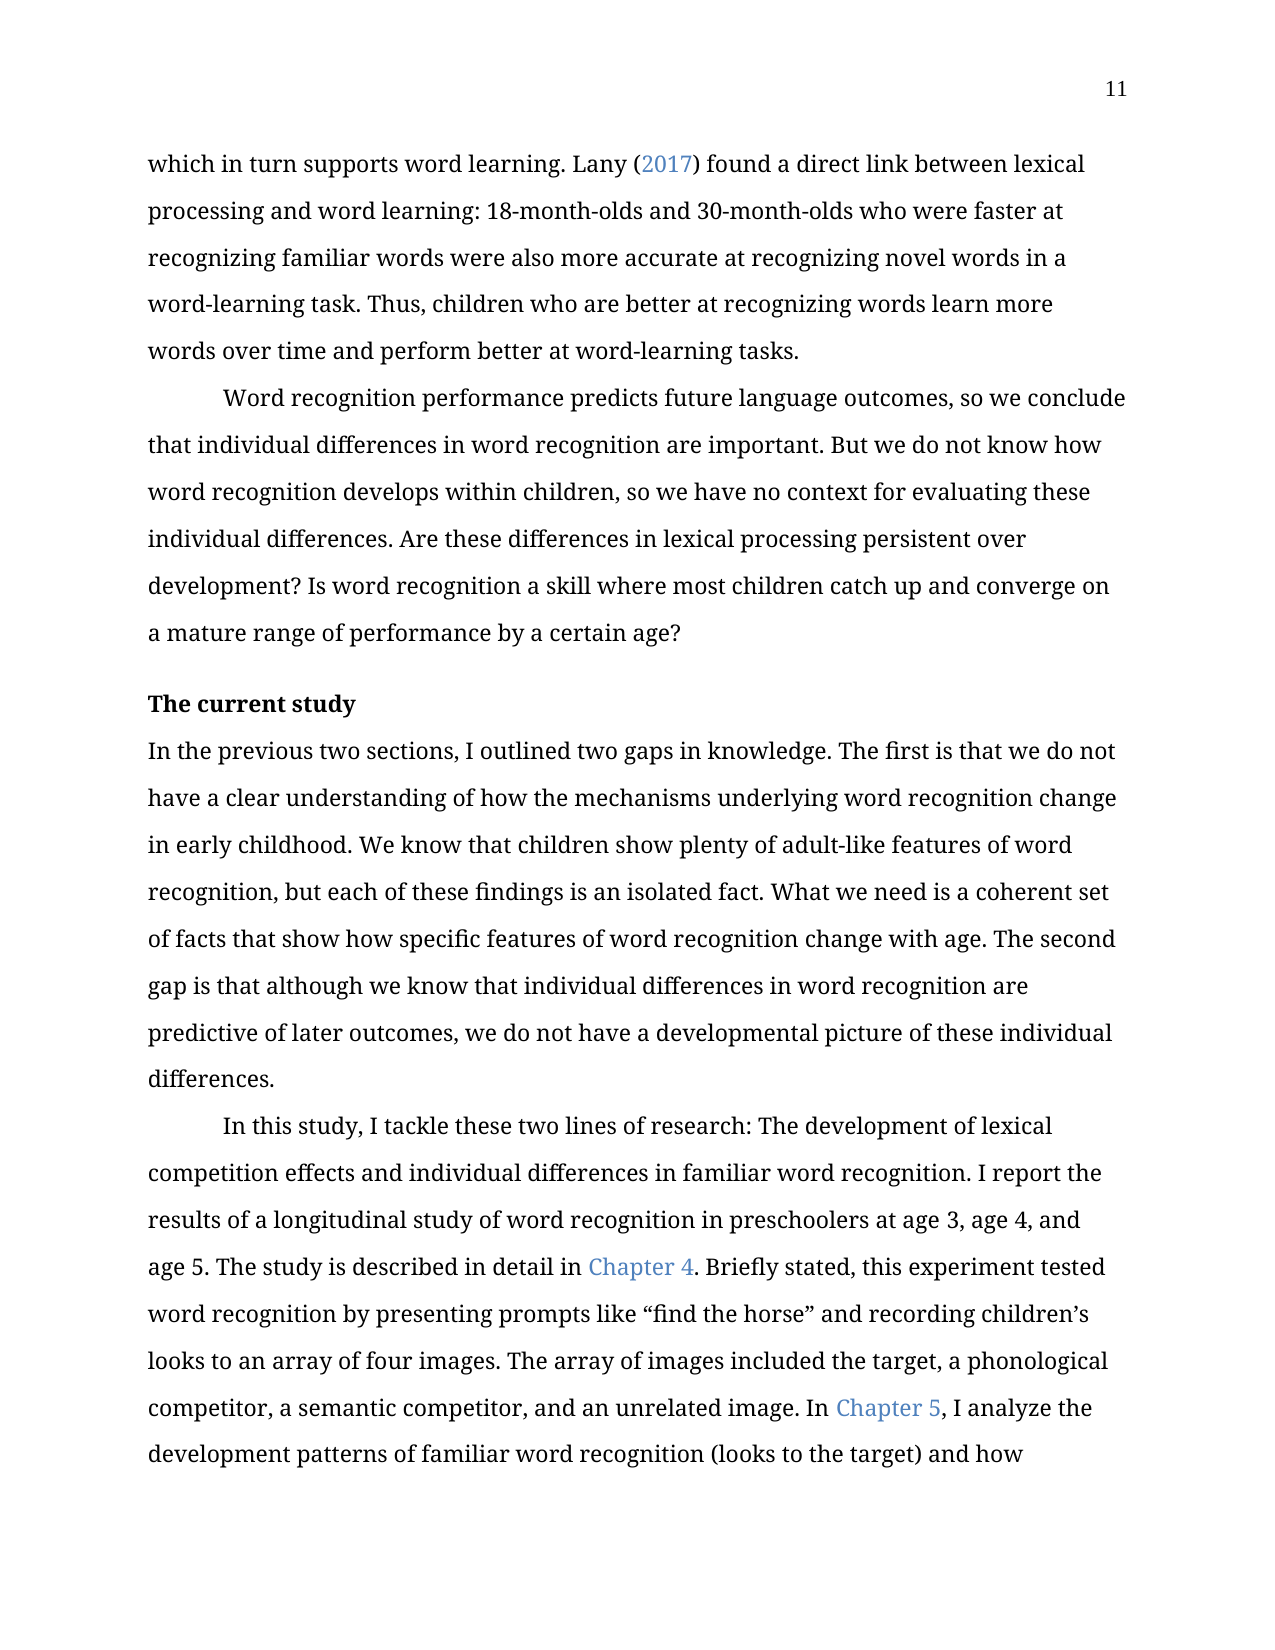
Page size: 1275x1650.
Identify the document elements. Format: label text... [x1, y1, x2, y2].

subtitle The current study [148, 688, 1127, 719]
text In the previous two sections, I outlined two gaps in knowledge. The first is that we do not have a clear understanding of how the mechanisms underlying word recognition change in early childhood. We know that children show plenty of adult-like features of word recognition, but each of these findings is an isolated fact. What we need is a coherent set of facts that show how specific features of word recognition change with age. The second gap is that although we know that individual differences in word recognition are predictive of later outcomes, we do not have a developmental picture of these individual differences. [148, 735, 1127, 1094]
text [148, 148, 1127, 366]
text Word recognition performance predicts future language outcomes, so we conclude that individual differences in word recognition are important. But we do not know how word recognition develops within children, so we have no context for evaluating these individual differences. Are these differences in lexical processing persistent over development? Is word recognition a skill where most children catch up and converge on a mature range of performance by a certain age? [148, 382, 1127, 648]
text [148, 1110, 1127, 1469]
